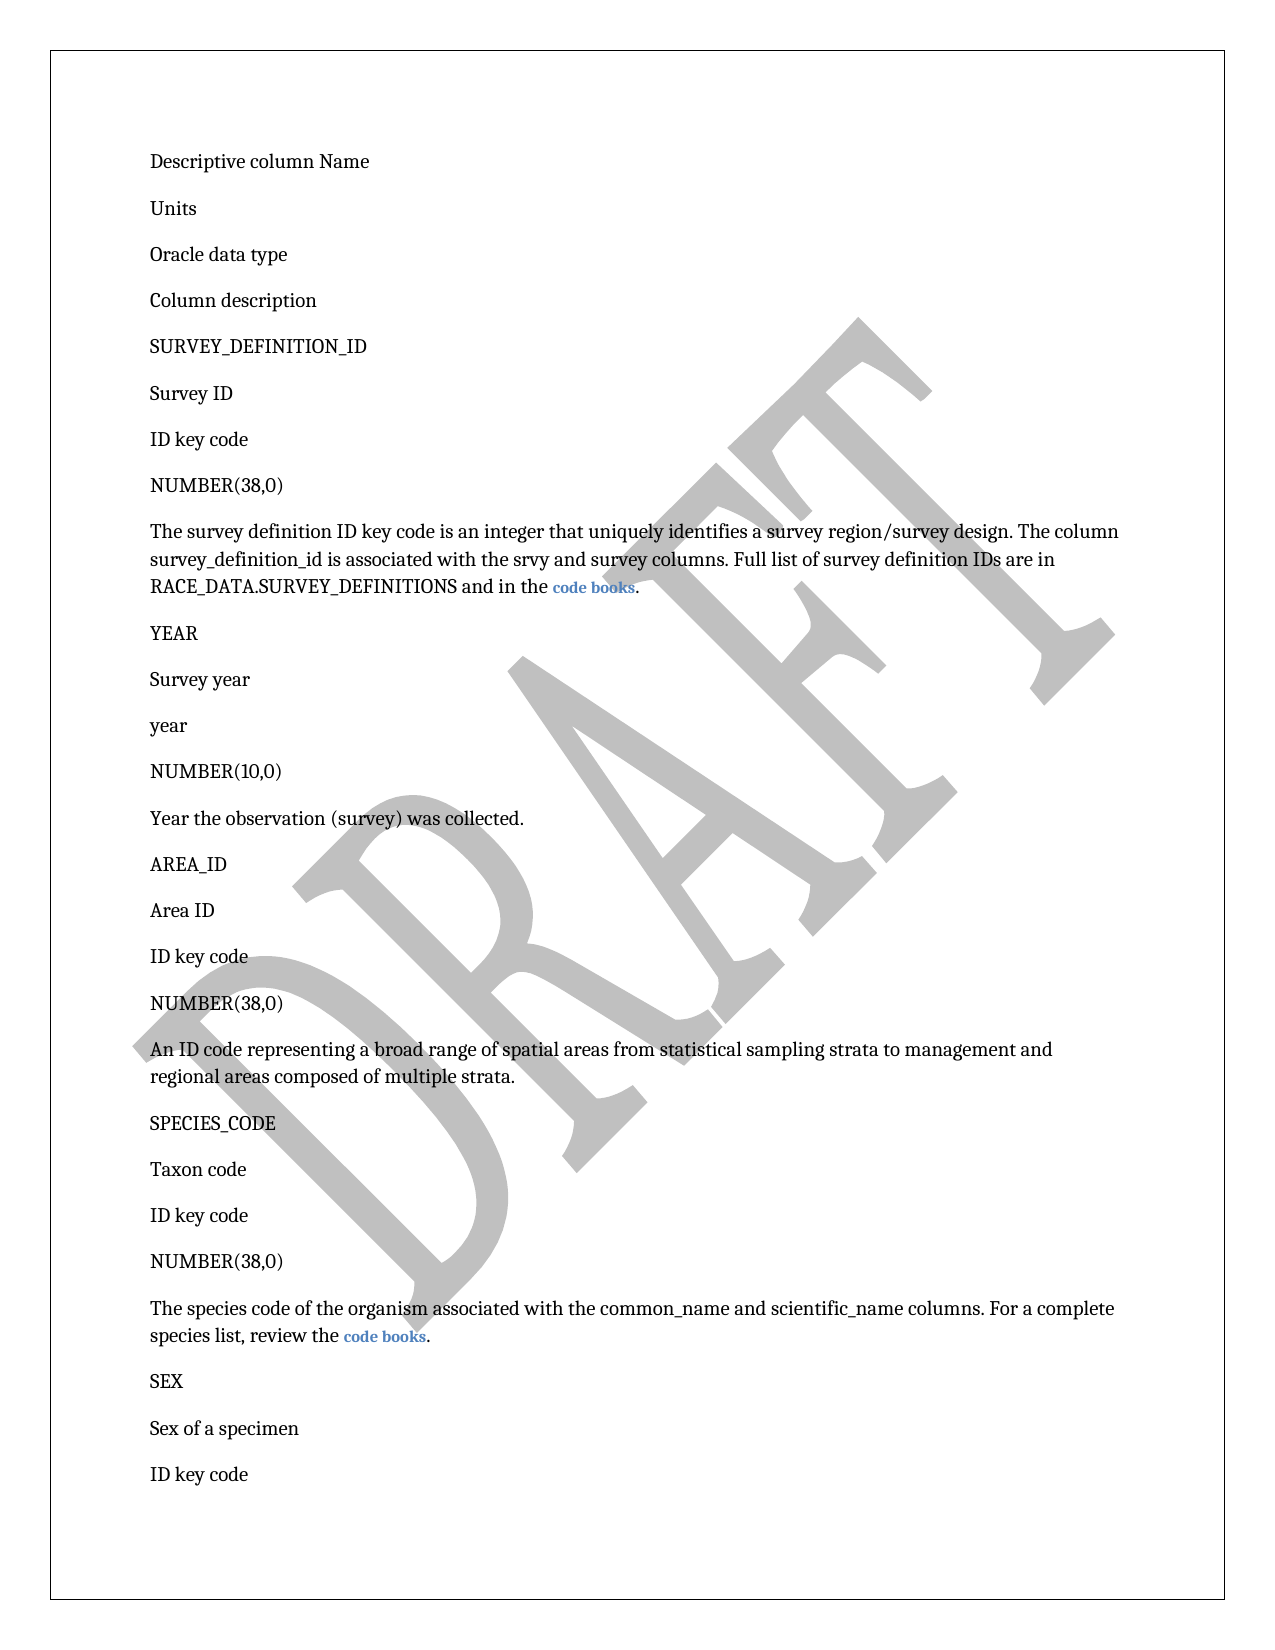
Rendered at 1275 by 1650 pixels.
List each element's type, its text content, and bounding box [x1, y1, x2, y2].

text Survey year [150, 667, 1125, 691]
text The species code of the organism associated with the common_name and scientific_name columns. For a complete species list, review the code books. [150, 1296, 1125, 1348]
text Year the observation (survey) was collected. [150, 806, 1125, 830]
text NUMBER(38,0) [150, 991, 1125, 1015]
text ID key code [150, 427, 1125, 451]
text An ID code representing a broad range of spatial areas from statistical sampling strata to management and regional areas composed of multiple strata. [150, 1037, 1125, 1089]
text SPECIES_CODE [150, 1111, 1125, 1135]
text NUMBER(10,0) [150, 760, 1125, 784]
text YEAR [150, 621, 1125, 645]
text ID key code [150, 1204, 1125, 1228]
text NUMBER(38,0) [150, 1250, 1125, 1274]
text Sex of a specimen [150, 1416, 1125, 1440]
text Taxon code [150, 1157, 1125, 1181]
text year [150, 714, 1125, 738]
text ID key code [150, 945, 1125, 969]
text SURVEY_DEFINITION_ID [150, 335, 1125, 359]
text Oracle data type [150, 242, 1125, 266]
text Area ID [150, 899, 1125, 923]
text SEX [150, 1370, 1125, 1394]
text Column description [150, 289, 1125, 313]
text Survey ID [150, 381, 1125, 405]
text Units [150, 196, 1125, 220]
text AREA_ID [150, 852, 1125, 876]
text Descriptive column Name [150, 150, 1125, 174]
text The survey definition ID key code is an integer that uniquely identifies a survey region/survey design. The column survey_definition_id is associated with the srvy and survey columns. Full list of survey definition IDs are in RACE_DATA.SURVEY_DEFINITIONS and in the code books. [150, 520, 1125, 599]
text NUMBER(38,0) [150, 474, 1125, 498]
text ID key code [150, 1462, 1125, 1486]
